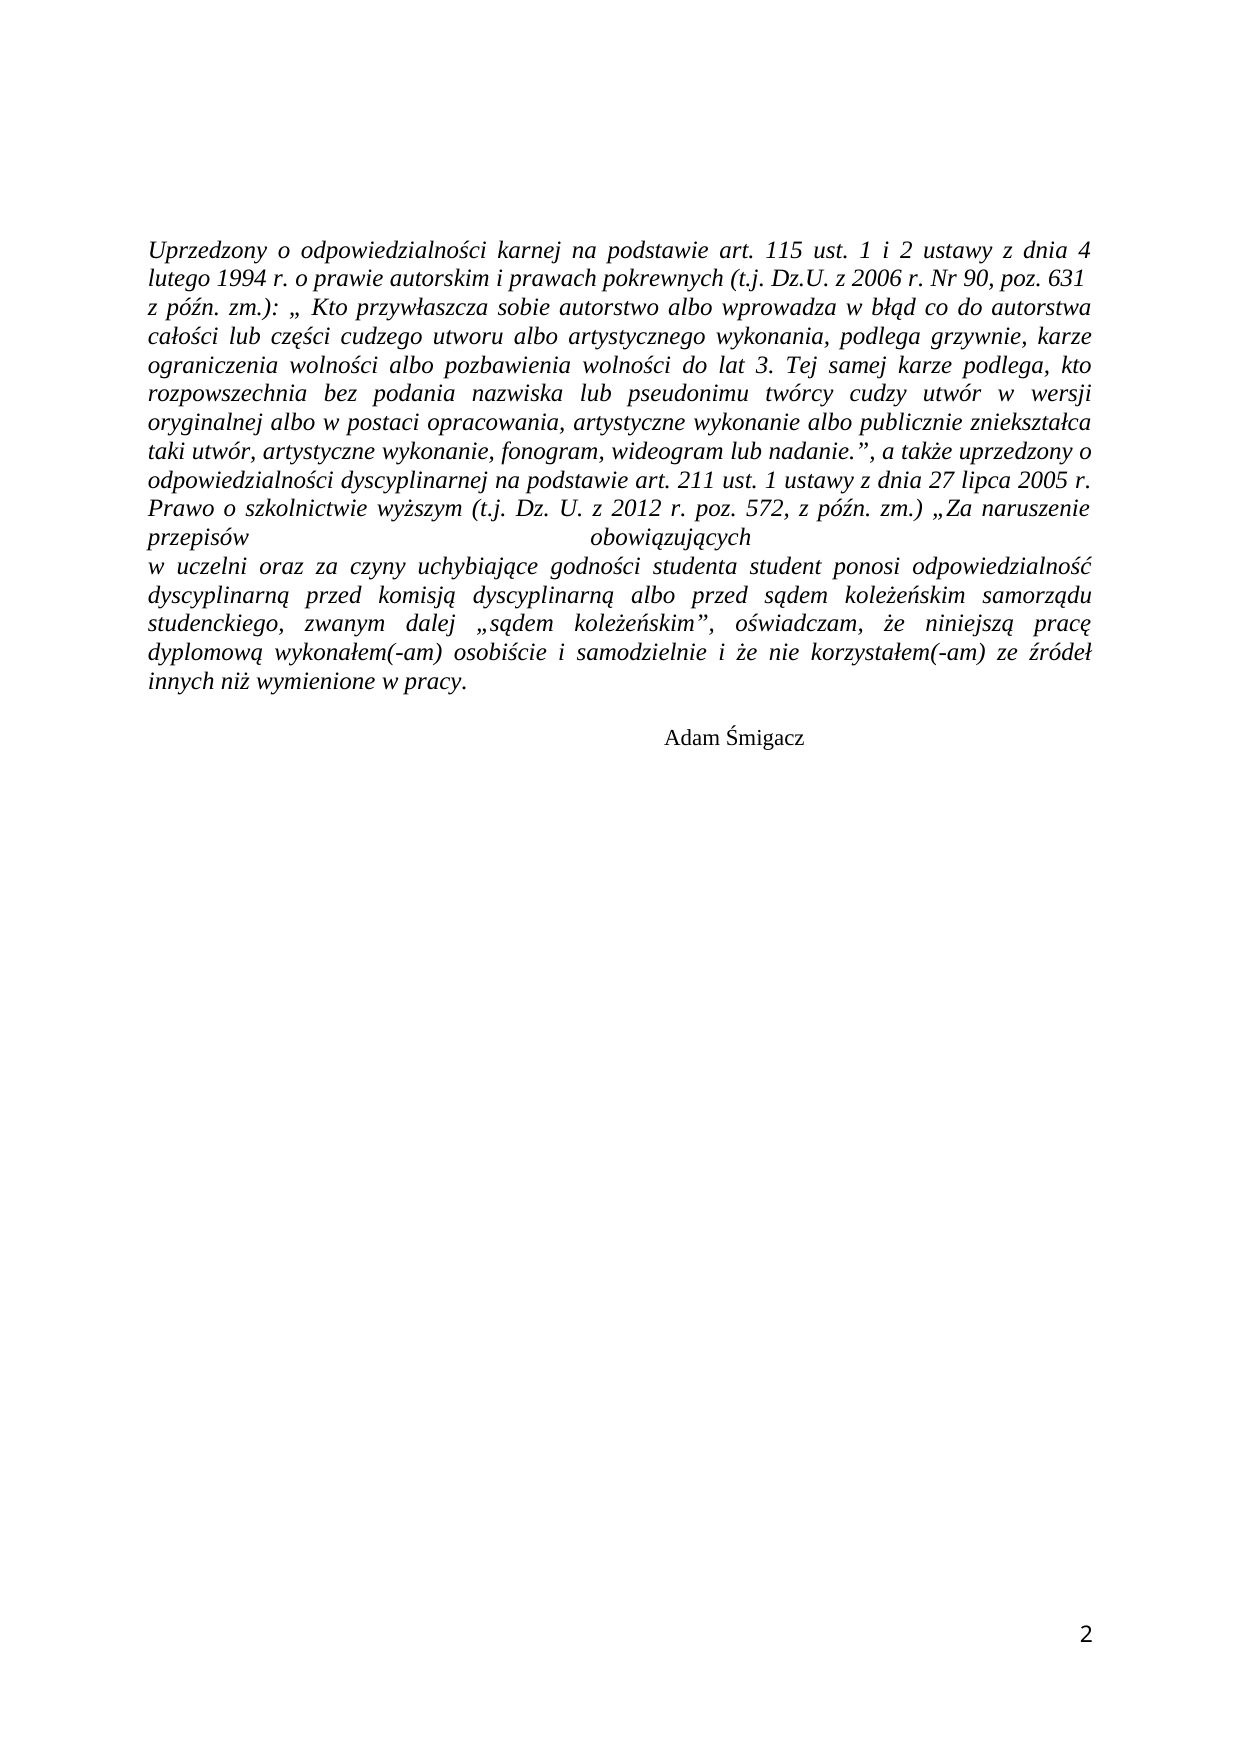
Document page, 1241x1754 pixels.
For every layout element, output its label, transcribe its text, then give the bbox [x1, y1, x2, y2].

text Uprzedzony o odpowiedzialności karnej na podstawie art. 115 ust. 1 i 2 ustawy z dnia 4 lutego 1994 r. o prawie autorskim i prawach pokrewnych (t.j. Dz.U. z 2006 r. Nr 90, poz. 631 z późn. zm.): „ Kto przywłaszcza sobie autorstwo albo wprowadza w błąd co do autorstwa całości lub części cudzego utworu albo artystycznego wykonania, podlega grzywnie, karze ograniczenia wolności albo pozbawienia wolności do lat 3. Tej samej karze podlega, kto rozpowszechnia bez podania nazwiska lub pseudonimu twórcy cudzy utwór w wersji oryginalnej albo w postaci opracowania, artystyczne wykonanie albo publicznie zniekształca taki utwór, artystyczne wykonanie, fonogram, wideogram lub nadanie.”, a także uprzedzony o odpowiedzialności dyscyplinarnej na podstawie art. 211 ust. 1 ustawy z dnia 27 lipca 2005 r. Prawo o szkolnictwie wyższym (t.j. Dz. U. z 2012 r. poz. 572, z późn. zm.) „Za naruszenie przepisów obowiązujących w uczelni oraz za czyny uchybiające godności studenta student ponosi odpowiedzialność dyscyplinarną przed komisją dyscyplinarną albo przed sądem koleżeńskim samorządu studenckiego, zwanym dalej „sądem koleżeńskim”, oświadczam, że niniejszą pracę dyplomową wykonałem(-am) osobiście i samodzielnie i że nie korzystałem(-am) ze źródeł innych niż wymienione w pracy. [148, 235, 1093, 695]
text Adam Śmigacz [148, 724, 1093, 750]
